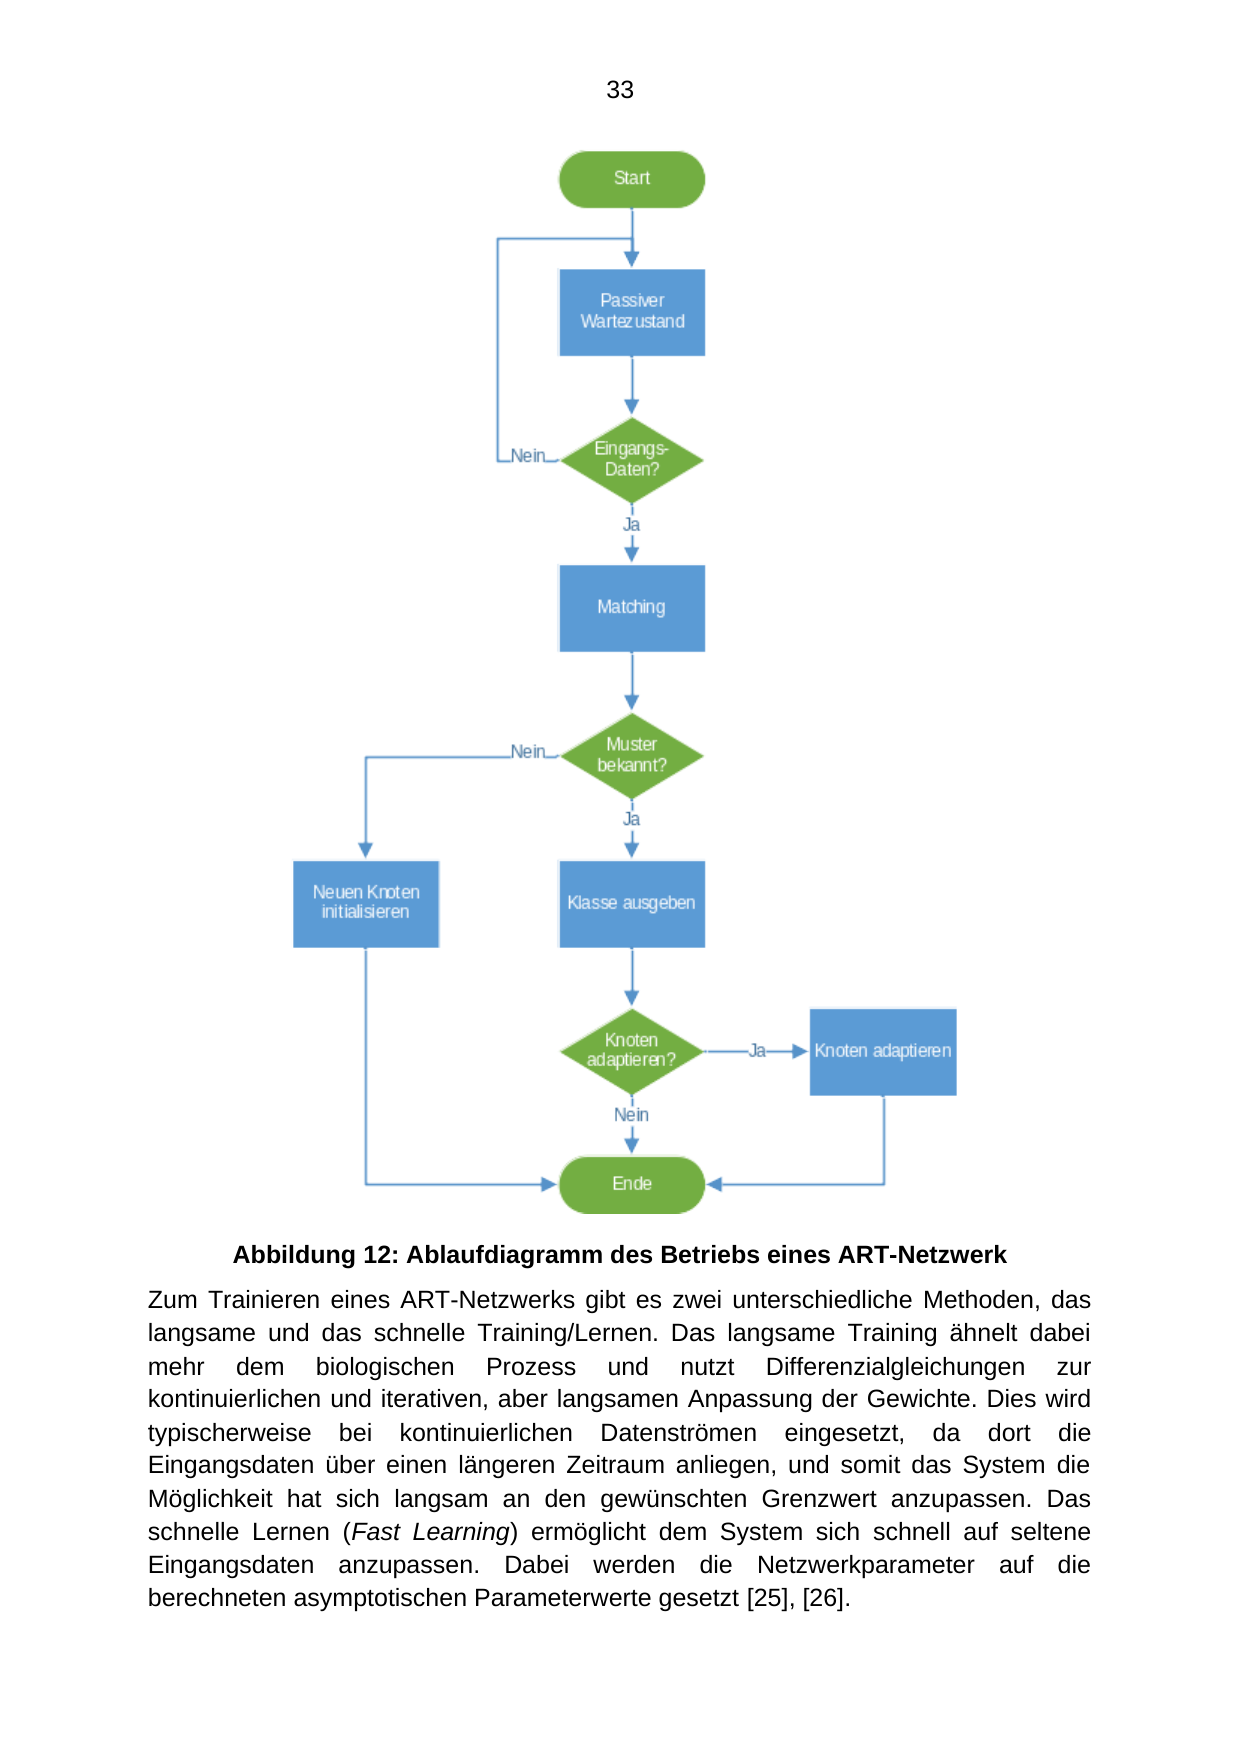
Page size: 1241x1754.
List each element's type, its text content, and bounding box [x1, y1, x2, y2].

text Zum Trainieren eines ART-Netzwerks gibt es zwei unterschiedliche Methoden, das langsame und das schnelle Training/Lernen. Das langsame Training ähnelt dabei mehr dem biologischen Prozess und nutzt Differenzialgleichungen zur kontinuierlichen und iterativen, aber langsamen Anpassung der Gewichte. Dies wird typischerweise bei kontinuierlichen Datenströmen eingesetzt, da dort die Eingangsdaten über einen längeren Zeitraum anliegen, und somit das System die Möglichkeit hat sich langsam an den gewünschten Grenzwert anzupassen. Das schnelle Lernen (Fast Learning) ermöglicht dem System sich schnell auf seltene Eingangsdaten anzupassen. Dabei werden die Netzwerkparameter auf die berechneten asymptotischen Parameterwerte gesetzt,. [148, 1285, 1092, 1611]
